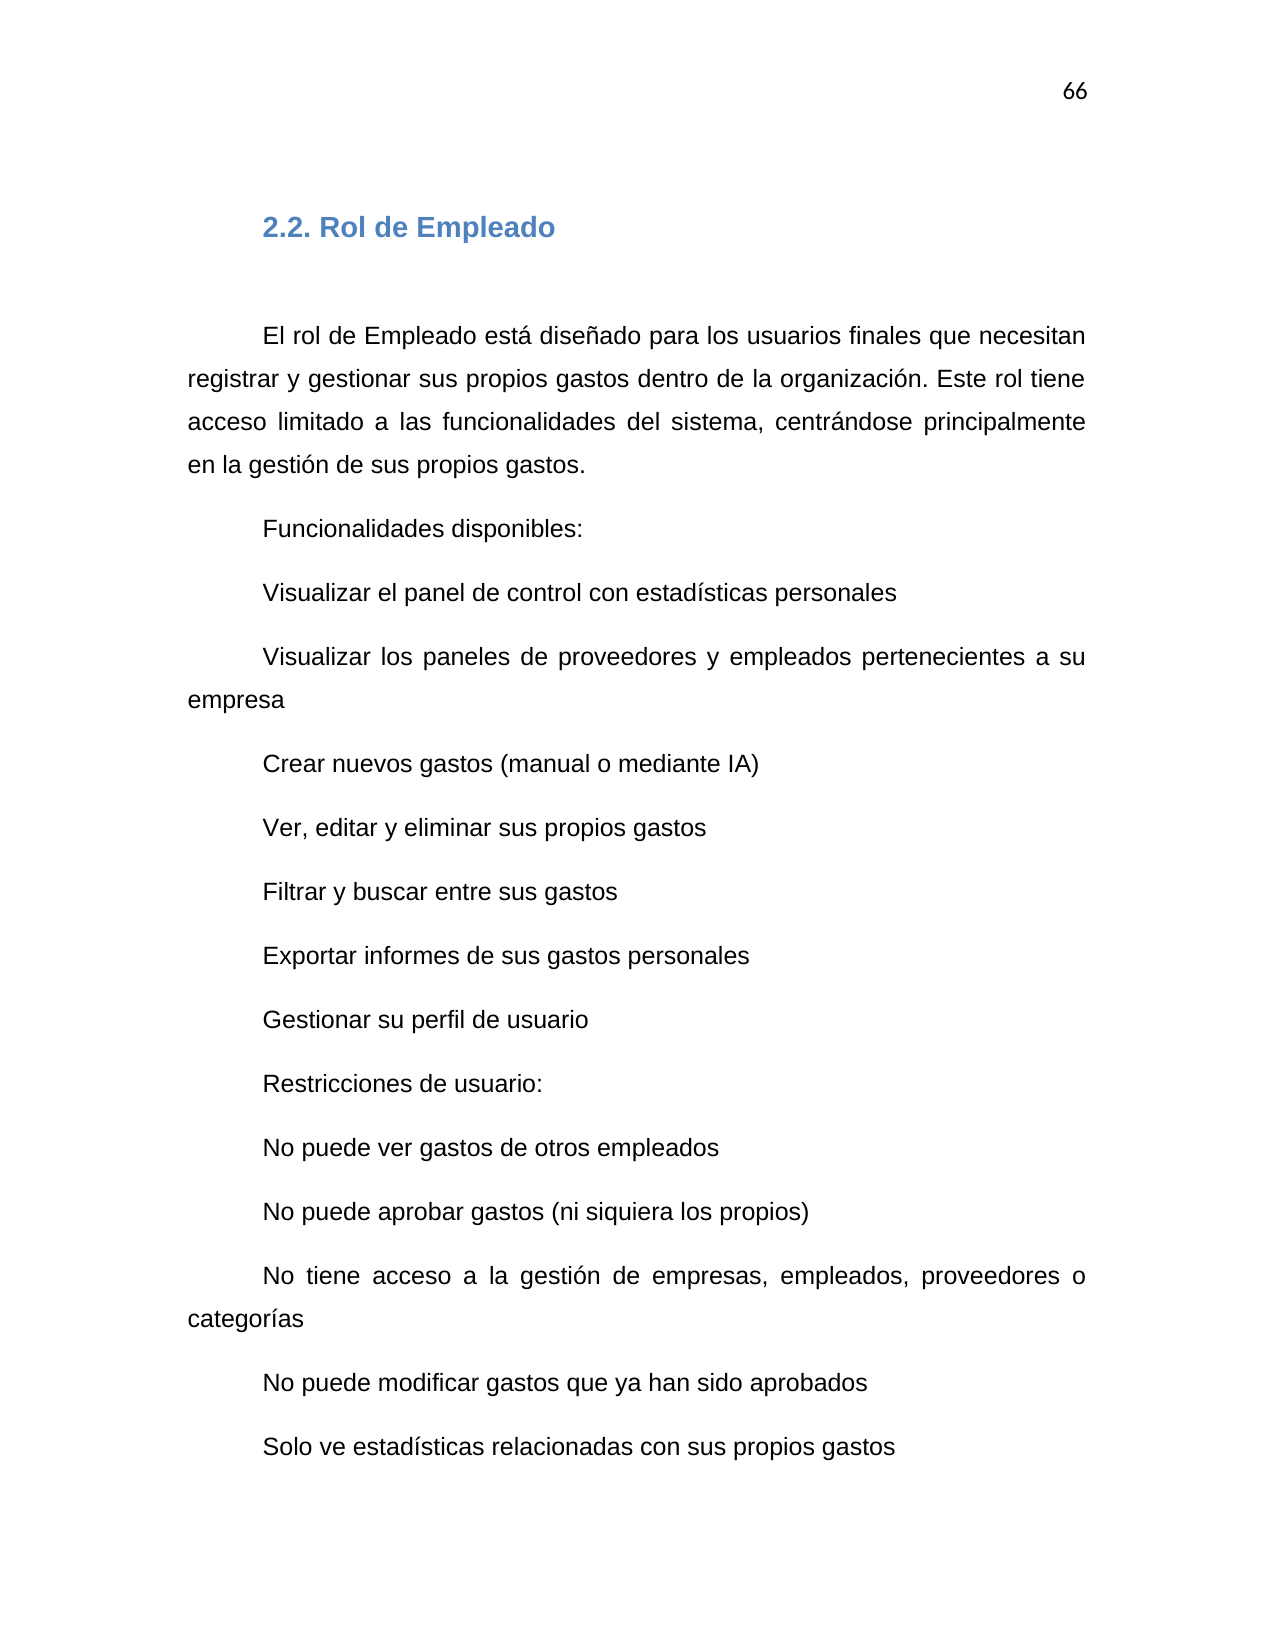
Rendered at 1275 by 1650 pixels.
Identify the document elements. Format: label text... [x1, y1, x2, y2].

text Crear nuevos gastos (manual o mediante IA) [187, 749, 1087, 778]
text Exportar informes de sus gastos personales [187, 941, 1087, 970]
text Visualizar el panel de control con estadísticas personales [187, 578, 1087, 607]
text No puede aprobar gastos (ni siquiera los propios) [187, 1197, 1087, 1226]
text Funcionalidades disponibles: [187, 514, 1087, 543]
subtitle 2.2. Rol de Empleado [187, 210, 1087, 244]
text No tiene acceso a la gestión de empresas, empleados, proveedores o categorías [187, 1261, 1087, 1333]
text Restricciones de usuario: [187, 1069, 1087, 1098]
text El rol de Empleado está diseñado para los usuarios finales que necesitan registrar y gestionar sus propios gastos dentro de la organización. Este rol tiene acceso limitado a las funcionalidades del sistema, centrándose principalmente en la gestión de sus propios gastos. [187, 321, 1087, 479]
text Ver, editar y eliminar sus propios gastos [187, 813, 1087, 842]
text No puede ver gastos de otros empleados [187, 1133, 1087, 1162]
text Filtrar y buscar entre sus gastos [187, 877, 1087, 906]
text No puede modificar gastos que ya han sido aprobados [187, 1368, 1087, 1397]
text Visualizar los paneles de proveedores y empleados pertenecientes a su empresa [187, 642, 1087, 714]
text Solo ve estadísticas relacionadas con sus propios gastos [187, 1432, 1087, 1461]
text Gestionar su perfil de usuario [187, 1005, 1087, 1034]
